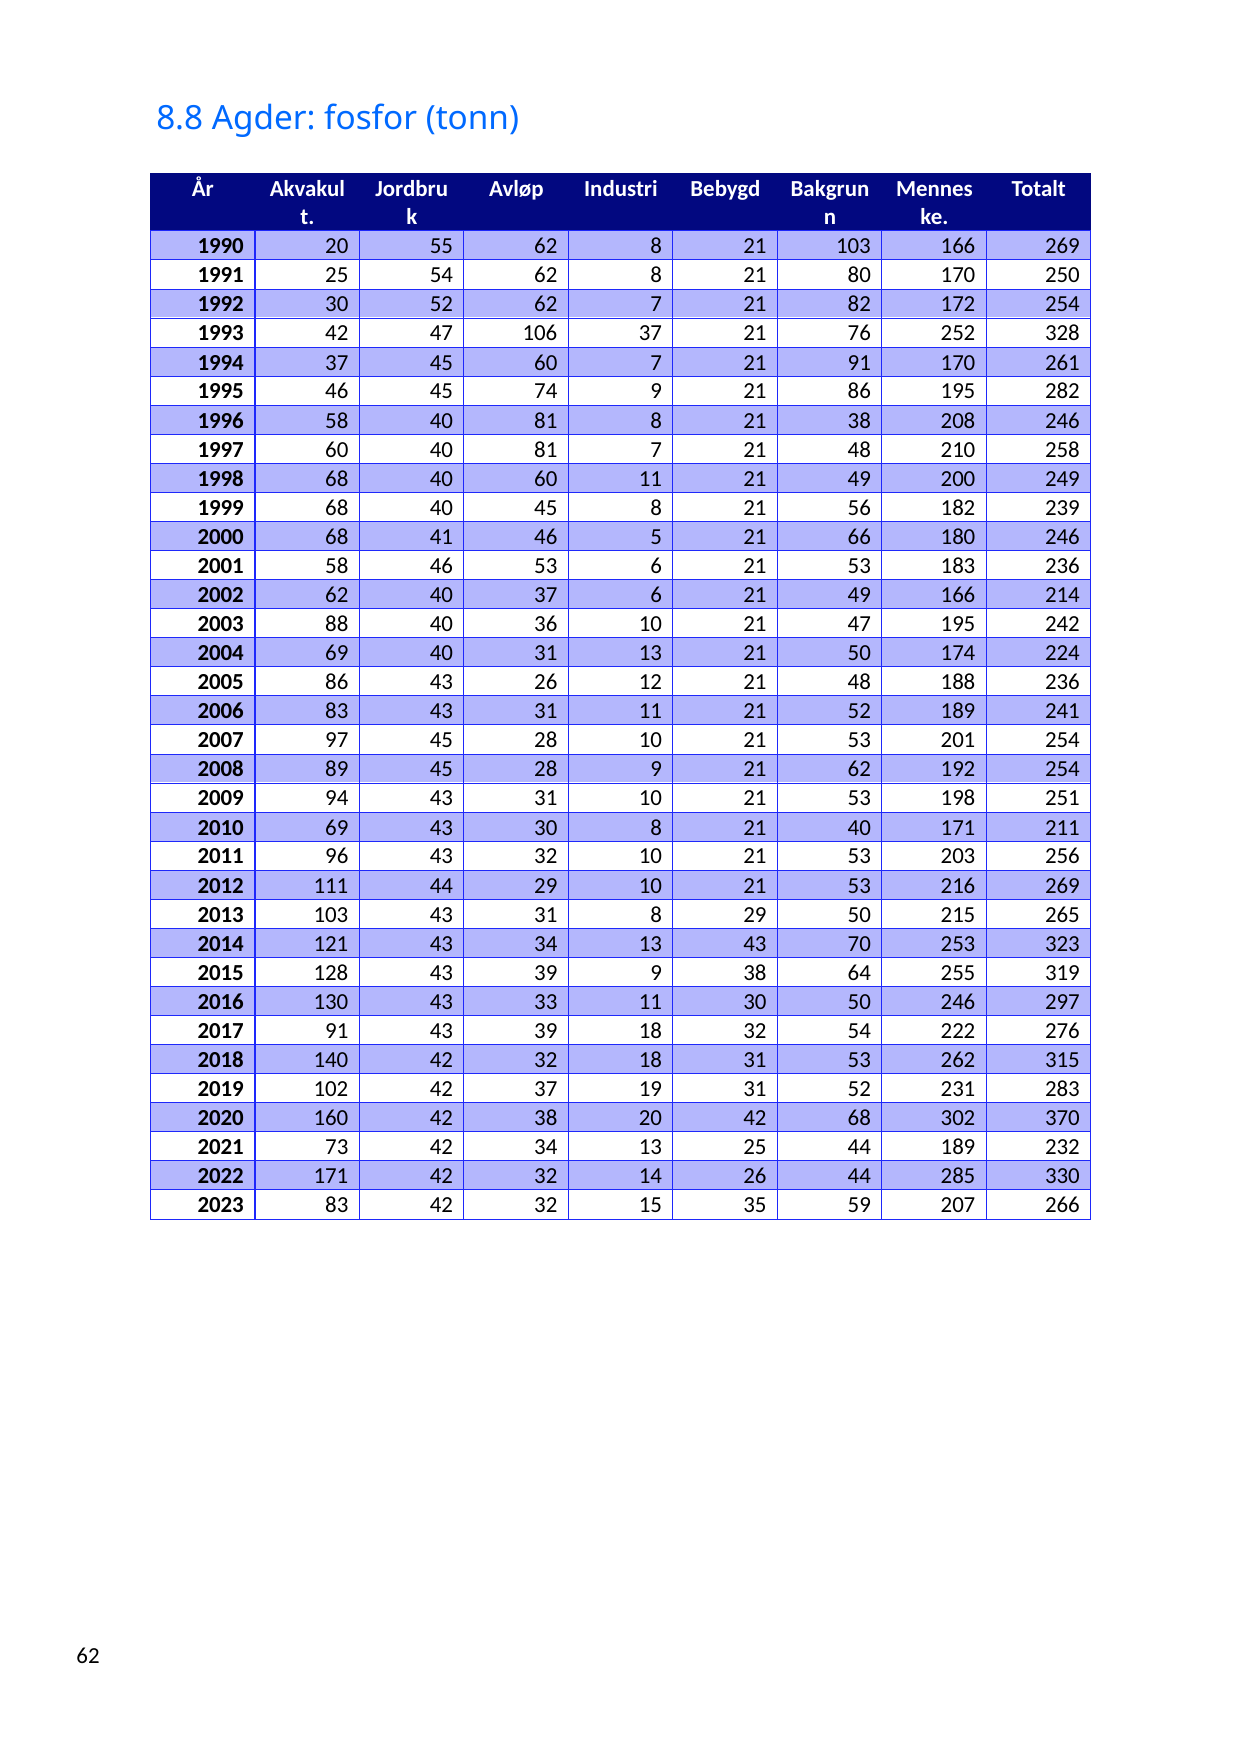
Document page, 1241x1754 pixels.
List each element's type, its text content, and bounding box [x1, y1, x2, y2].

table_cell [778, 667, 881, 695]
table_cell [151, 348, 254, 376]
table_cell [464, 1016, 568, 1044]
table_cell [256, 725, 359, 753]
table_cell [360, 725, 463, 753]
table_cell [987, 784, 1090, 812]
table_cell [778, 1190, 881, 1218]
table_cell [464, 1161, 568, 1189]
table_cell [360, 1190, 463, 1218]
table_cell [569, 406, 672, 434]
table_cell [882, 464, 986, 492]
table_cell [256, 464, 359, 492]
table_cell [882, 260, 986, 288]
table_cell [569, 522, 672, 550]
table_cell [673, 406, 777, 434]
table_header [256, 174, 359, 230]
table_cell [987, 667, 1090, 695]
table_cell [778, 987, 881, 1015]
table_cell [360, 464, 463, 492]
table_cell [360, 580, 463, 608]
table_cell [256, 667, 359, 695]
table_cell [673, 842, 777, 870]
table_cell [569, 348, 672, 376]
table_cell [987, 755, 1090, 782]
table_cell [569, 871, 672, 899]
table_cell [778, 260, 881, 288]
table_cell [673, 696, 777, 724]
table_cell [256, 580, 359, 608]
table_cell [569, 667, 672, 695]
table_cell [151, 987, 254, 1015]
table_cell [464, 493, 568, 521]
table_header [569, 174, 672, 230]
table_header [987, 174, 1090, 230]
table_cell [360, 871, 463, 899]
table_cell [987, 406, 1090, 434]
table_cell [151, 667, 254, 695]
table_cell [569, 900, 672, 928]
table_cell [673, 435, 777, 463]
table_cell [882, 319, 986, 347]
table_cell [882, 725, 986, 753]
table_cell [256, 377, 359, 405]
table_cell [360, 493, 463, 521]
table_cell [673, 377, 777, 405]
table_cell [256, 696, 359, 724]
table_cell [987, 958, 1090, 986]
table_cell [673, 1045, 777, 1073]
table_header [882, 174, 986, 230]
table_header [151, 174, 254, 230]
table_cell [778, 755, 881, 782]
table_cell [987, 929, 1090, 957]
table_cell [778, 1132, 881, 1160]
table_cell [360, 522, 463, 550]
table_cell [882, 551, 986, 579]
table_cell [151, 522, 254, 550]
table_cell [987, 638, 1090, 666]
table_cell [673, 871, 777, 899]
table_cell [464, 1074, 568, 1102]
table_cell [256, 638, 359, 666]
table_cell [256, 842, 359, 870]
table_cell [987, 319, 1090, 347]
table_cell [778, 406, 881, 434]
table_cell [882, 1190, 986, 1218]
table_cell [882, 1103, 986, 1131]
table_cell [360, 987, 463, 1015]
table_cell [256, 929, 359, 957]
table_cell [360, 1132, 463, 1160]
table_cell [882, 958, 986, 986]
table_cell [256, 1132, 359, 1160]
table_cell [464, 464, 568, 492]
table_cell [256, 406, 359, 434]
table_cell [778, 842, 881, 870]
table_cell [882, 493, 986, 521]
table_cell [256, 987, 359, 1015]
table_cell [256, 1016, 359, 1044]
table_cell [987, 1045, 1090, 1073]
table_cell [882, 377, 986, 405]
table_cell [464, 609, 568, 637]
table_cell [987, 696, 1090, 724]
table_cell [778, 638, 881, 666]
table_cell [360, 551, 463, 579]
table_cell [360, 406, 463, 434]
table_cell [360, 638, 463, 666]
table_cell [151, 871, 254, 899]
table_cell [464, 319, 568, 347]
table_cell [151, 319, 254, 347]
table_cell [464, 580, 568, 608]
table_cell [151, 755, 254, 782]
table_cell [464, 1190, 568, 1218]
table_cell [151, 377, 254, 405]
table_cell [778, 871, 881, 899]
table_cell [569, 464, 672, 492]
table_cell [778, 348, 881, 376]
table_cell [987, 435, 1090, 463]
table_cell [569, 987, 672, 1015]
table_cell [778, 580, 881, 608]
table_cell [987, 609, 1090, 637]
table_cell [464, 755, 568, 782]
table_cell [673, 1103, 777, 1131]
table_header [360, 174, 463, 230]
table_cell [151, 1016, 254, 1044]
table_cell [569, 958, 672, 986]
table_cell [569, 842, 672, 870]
subtitle Agder: fosfor (tonn) [156, 94, 1090, 139]
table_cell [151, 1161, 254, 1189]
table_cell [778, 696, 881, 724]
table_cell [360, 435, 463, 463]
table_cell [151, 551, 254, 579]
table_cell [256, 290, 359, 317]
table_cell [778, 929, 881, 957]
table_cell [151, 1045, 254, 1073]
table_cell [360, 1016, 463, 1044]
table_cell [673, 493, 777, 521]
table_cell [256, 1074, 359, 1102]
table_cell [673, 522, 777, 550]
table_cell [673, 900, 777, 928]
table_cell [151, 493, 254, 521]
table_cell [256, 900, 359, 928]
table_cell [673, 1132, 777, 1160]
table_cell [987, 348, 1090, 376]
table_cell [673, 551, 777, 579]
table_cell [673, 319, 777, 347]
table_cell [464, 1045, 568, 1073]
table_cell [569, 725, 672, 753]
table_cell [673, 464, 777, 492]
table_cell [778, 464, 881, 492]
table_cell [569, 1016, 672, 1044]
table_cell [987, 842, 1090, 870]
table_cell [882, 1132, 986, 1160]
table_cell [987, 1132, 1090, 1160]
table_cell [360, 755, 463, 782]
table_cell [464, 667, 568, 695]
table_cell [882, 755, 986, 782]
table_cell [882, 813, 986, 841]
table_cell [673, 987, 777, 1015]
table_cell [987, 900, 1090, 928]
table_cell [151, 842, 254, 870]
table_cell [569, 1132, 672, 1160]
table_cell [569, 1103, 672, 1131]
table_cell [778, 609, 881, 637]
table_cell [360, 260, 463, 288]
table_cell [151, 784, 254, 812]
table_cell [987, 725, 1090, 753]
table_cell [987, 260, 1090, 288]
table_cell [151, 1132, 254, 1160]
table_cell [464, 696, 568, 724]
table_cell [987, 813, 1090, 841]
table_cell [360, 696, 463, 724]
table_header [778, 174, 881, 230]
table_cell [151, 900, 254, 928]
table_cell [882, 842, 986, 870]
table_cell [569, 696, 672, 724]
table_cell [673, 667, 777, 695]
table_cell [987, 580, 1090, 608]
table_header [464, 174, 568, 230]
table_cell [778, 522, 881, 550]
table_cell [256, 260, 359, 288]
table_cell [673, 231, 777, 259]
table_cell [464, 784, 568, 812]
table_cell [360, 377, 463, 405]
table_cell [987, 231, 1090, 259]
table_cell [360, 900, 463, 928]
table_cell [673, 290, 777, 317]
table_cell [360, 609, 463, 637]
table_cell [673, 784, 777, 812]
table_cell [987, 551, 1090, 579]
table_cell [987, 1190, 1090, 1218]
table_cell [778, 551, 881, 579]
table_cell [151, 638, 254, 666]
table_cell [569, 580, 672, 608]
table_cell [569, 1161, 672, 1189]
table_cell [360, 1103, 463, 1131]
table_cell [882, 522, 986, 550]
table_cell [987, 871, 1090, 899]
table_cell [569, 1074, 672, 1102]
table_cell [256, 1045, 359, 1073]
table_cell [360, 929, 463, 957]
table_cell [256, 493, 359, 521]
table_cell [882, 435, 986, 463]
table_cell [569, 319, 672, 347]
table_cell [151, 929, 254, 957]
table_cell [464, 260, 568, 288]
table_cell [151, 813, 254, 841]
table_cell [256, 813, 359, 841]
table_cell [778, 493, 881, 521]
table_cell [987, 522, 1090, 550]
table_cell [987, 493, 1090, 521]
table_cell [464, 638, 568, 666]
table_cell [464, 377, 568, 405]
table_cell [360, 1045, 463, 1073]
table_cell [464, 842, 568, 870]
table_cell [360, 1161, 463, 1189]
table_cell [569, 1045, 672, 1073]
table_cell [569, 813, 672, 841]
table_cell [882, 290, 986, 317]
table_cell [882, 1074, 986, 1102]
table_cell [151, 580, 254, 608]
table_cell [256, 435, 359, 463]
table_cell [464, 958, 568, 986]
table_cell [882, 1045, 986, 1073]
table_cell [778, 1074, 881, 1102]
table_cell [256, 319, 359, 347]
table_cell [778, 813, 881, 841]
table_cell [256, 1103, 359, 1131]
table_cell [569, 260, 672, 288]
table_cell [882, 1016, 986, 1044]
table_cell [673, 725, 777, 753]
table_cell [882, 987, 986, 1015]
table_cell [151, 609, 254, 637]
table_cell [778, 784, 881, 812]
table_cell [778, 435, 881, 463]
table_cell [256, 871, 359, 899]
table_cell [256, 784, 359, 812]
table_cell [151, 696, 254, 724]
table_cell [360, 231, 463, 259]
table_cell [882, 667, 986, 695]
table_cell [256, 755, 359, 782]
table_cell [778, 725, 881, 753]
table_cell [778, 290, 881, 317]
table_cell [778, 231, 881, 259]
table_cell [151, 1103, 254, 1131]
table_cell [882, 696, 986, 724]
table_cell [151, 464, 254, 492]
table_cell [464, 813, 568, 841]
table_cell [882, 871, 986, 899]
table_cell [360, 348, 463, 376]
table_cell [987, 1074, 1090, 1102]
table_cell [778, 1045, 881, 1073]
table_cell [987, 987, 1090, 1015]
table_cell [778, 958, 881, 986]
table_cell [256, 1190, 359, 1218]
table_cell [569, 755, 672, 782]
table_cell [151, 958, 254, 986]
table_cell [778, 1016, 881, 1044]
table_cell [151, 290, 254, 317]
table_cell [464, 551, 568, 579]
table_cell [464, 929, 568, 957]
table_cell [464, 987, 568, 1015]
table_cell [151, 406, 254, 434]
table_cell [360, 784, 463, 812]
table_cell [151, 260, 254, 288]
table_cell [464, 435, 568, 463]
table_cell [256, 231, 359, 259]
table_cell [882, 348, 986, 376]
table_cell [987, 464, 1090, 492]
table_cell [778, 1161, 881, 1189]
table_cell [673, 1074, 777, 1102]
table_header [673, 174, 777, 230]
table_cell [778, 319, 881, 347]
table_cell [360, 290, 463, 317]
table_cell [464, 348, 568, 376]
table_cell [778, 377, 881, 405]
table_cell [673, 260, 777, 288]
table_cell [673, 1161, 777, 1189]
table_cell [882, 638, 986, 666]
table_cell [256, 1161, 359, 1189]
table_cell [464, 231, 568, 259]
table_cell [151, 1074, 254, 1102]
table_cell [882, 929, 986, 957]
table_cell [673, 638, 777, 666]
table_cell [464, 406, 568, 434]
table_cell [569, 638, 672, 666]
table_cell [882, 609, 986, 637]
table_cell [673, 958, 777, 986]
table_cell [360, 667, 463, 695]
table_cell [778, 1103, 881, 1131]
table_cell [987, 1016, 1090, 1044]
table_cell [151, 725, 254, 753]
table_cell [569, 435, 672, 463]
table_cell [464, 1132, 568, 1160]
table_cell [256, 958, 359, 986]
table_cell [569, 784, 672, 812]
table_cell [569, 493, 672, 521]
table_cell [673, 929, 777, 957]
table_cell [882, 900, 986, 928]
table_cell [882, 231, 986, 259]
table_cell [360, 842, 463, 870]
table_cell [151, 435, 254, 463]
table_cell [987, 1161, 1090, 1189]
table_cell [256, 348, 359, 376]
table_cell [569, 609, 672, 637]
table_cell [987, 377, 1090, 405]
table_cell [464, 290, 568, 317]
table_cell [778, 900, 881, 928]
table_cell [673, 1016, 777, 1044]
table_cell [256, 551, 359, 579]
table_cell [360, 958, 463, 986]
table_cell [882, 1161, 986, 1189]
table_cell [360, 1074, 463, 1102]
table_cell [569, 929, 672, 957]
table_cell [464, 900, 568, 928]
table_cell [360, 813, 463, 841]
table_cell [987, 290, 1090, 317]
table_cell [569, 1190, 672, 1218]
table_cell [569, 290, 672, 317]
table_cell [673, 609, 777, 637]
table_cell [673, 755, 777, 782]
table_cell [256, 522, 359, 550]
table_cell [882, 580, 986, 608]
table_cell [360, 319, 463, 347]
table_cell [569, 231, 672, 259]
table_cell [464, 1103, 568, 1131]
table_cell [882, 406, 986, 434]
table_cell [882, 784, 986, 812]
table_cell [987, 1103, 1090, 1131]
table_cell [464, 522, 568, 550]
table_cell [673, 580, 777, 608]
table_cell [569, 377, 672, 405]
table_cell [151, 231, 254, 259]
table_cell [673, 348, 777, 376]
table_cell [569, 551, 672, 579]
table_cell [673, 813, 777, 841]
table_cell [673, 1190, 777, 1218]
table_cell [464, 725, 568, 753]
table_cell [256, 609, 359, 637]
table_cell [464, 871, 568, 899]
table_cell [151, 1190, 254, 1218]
